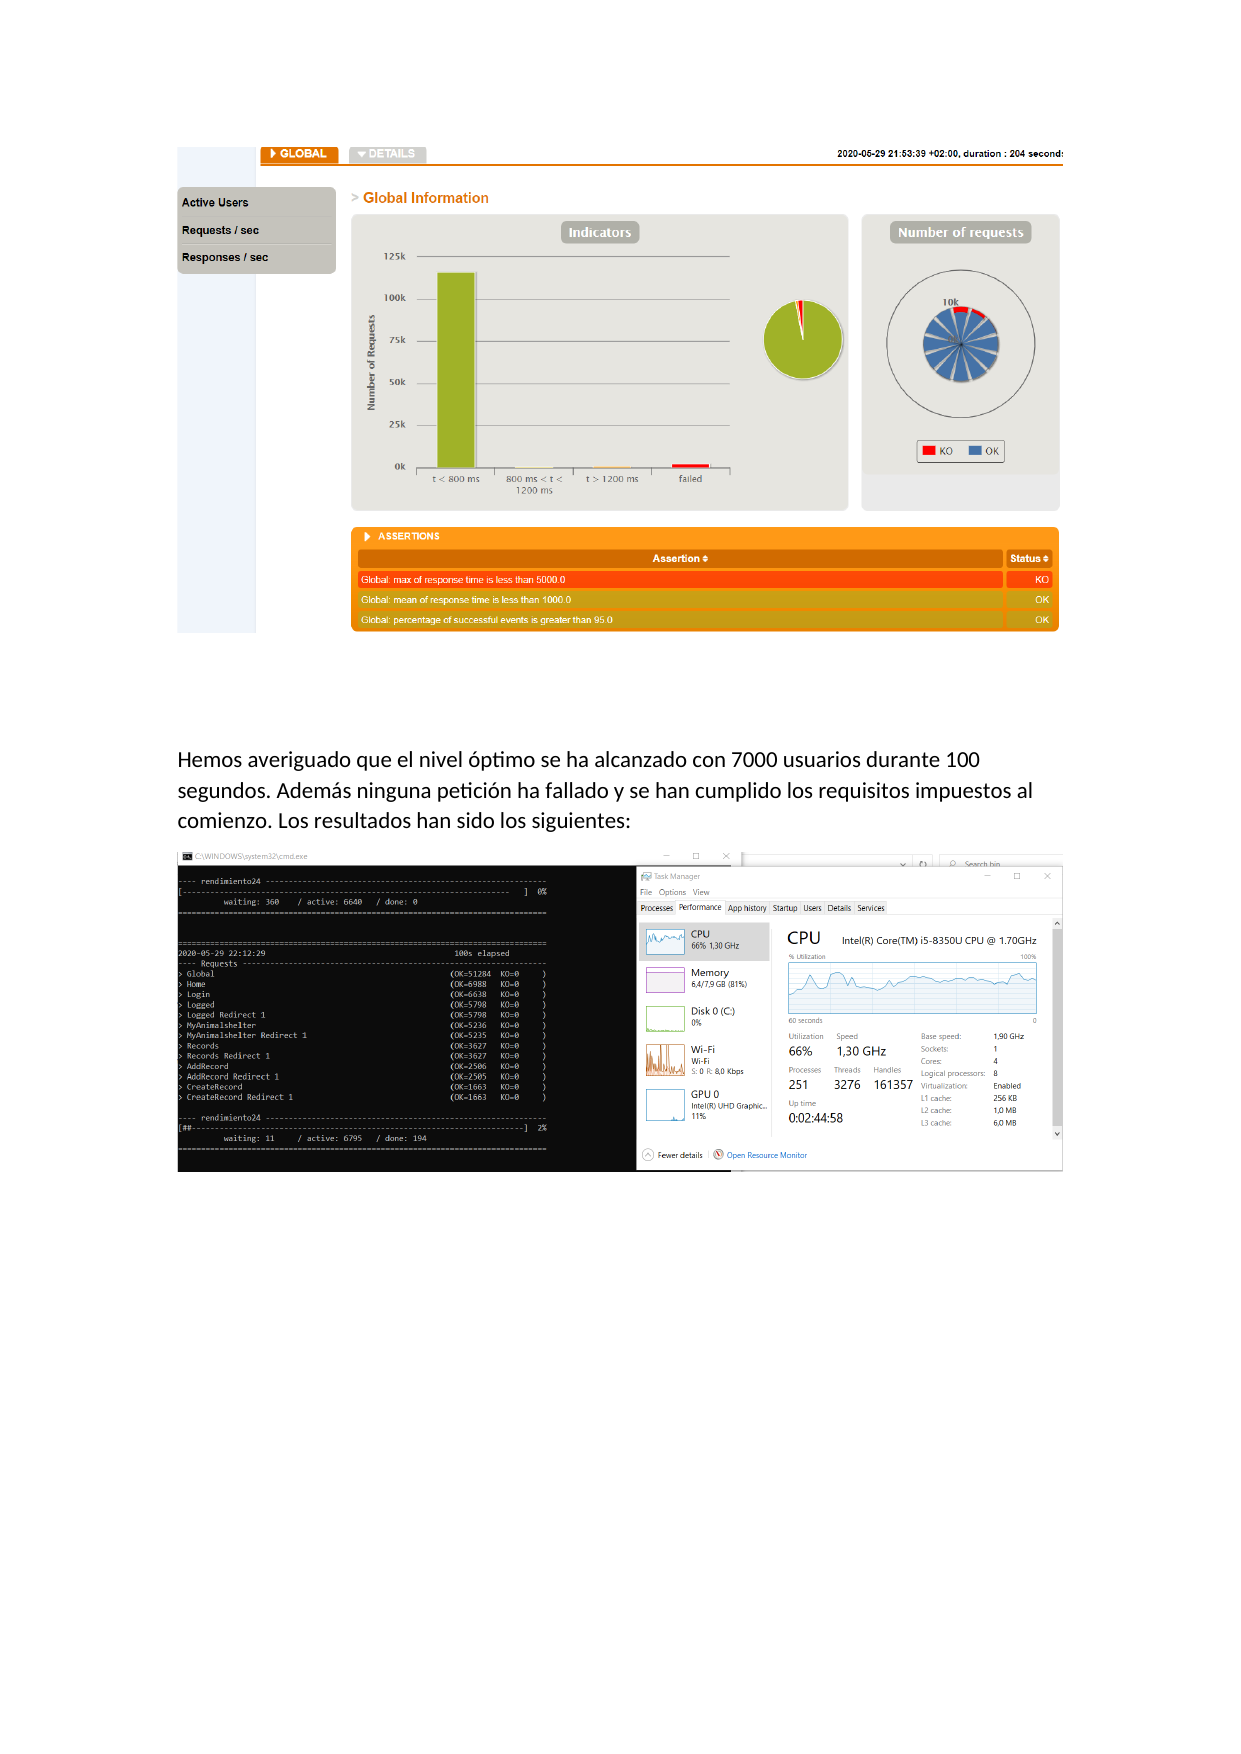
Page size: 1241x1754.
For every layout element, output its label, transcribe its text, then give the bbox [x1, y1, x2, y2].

picture [177, 852, 1063, 1172]
text Hemos averiguado que el nivel óptimo se ha alcanzado con 7000 usuarios durante 100 segundos. Además ninguna petición ha fallado y se han cumplido los requisitos impuestos al comienzo. Los resultados han sido los siguientes: [177, 746, 1063, 834]
picture [177, 147, 1063, 633]
